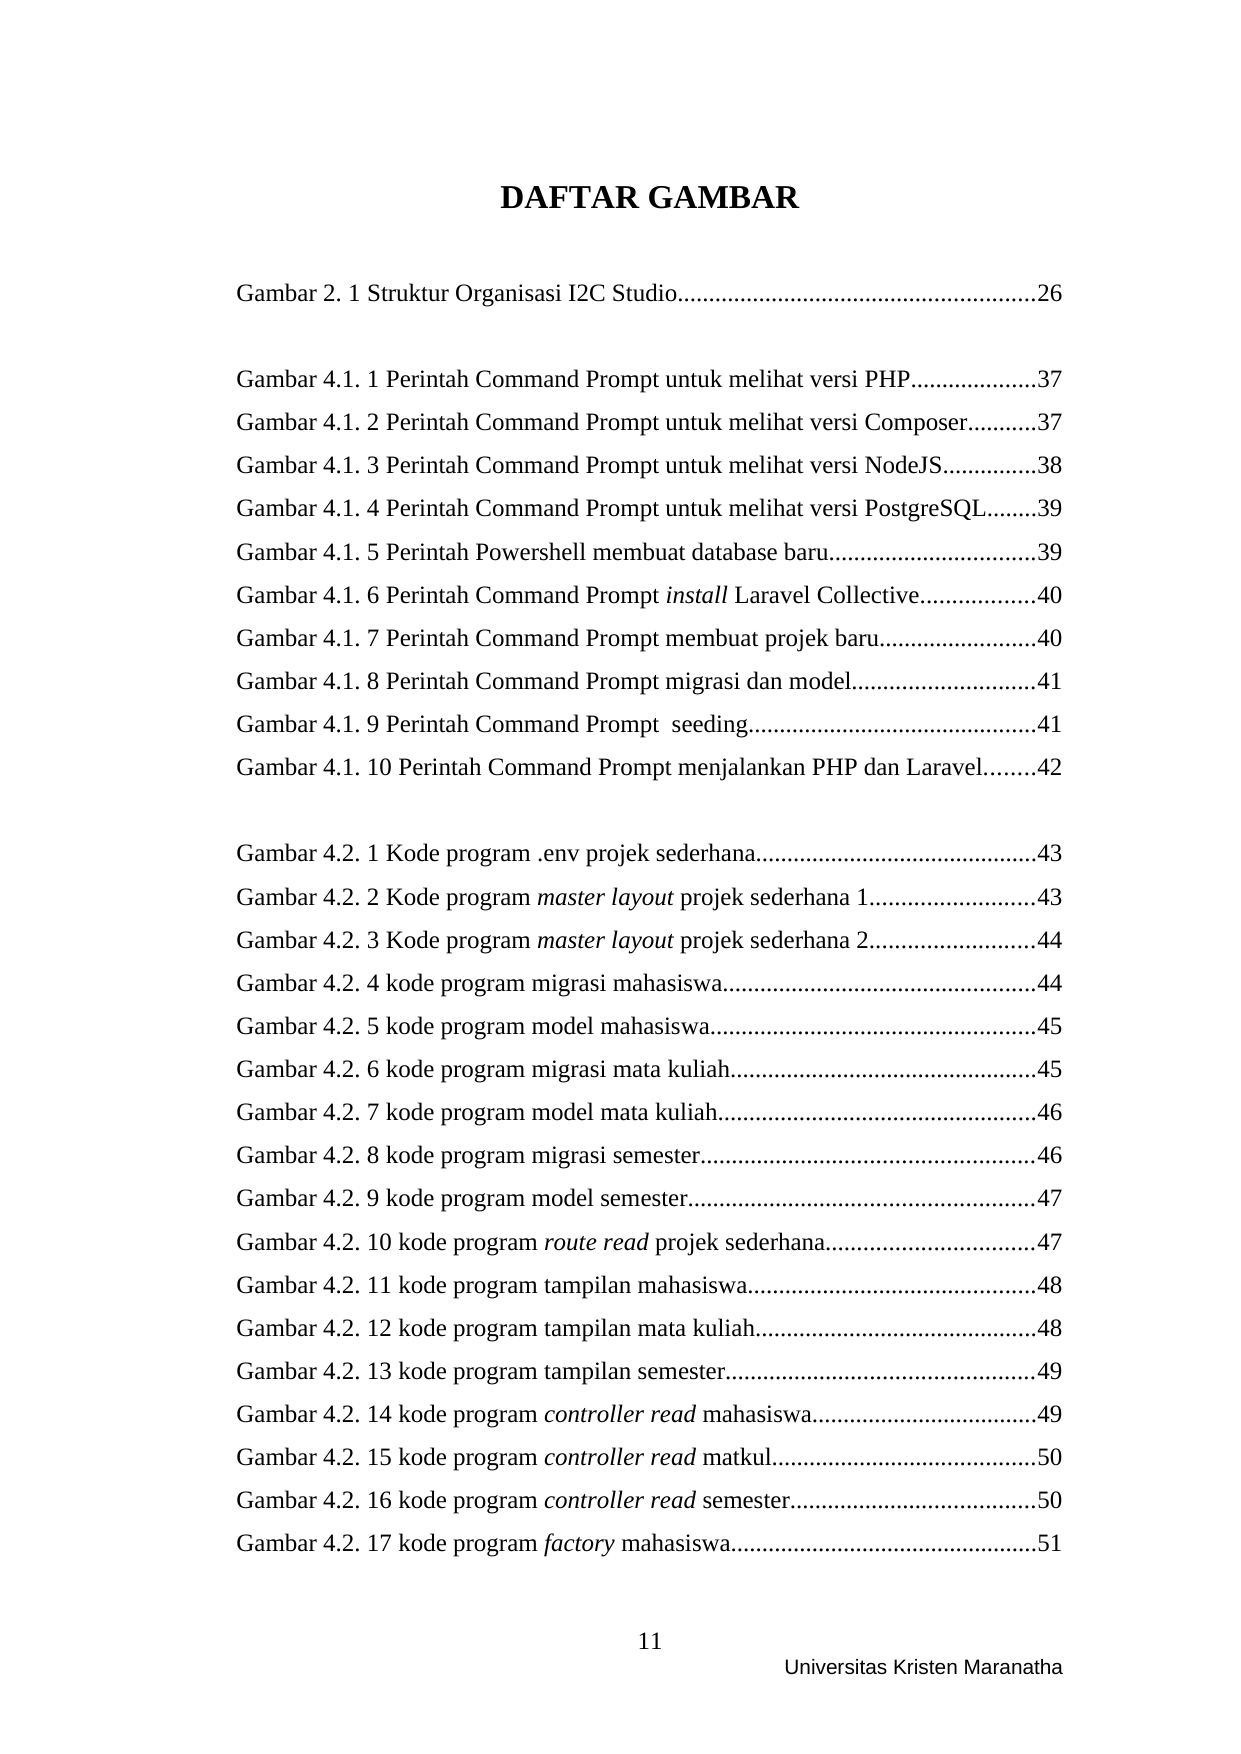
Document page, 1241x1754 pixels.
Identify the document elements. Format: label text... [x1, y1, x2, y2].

subtitle DAFTAR GAMBAR [236, 177, 1063, 216]
